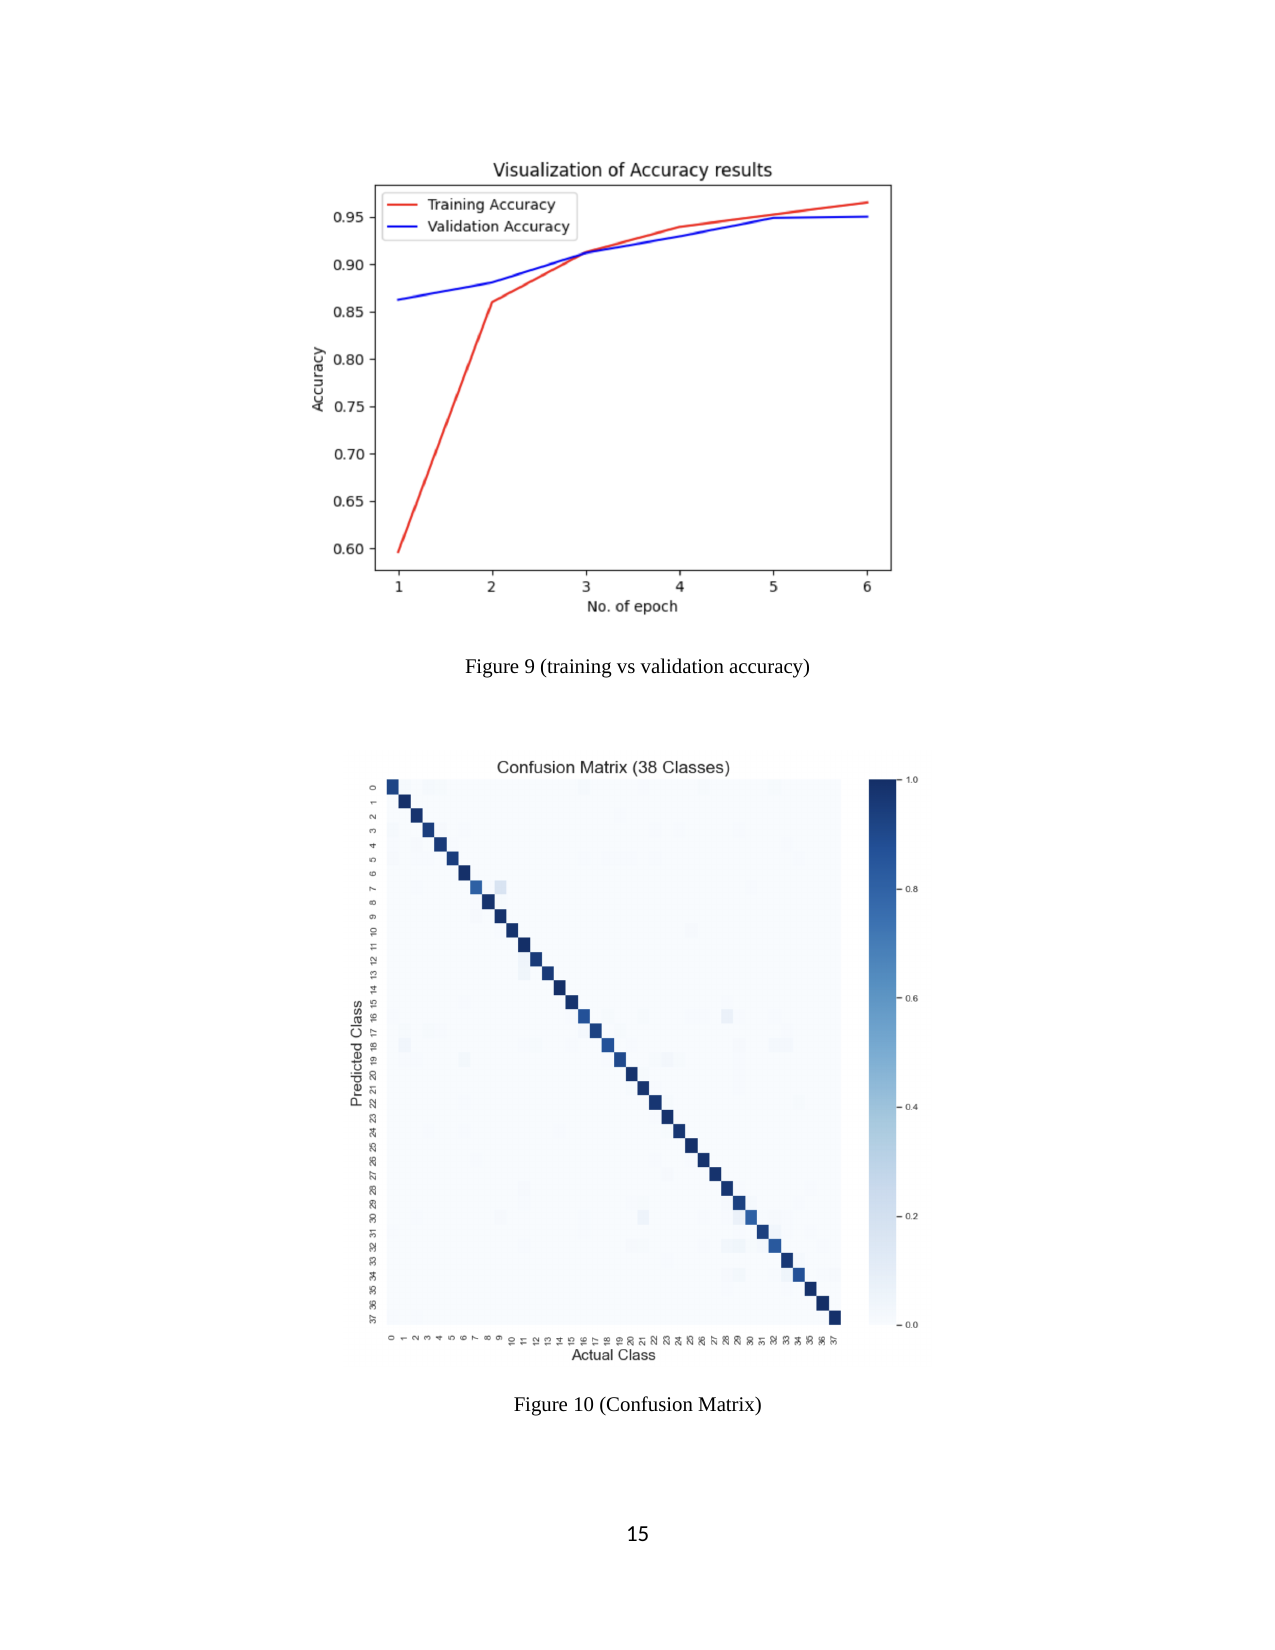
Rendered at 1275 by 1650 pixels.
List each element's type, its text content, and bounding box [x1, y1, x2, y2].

picture [343, 750, 932, 1367]
text Figure 10 (Confusion Matrix) [150, 1392, 1125, 1416]
picture [297, 150, 978, 629]
text Figure 9 (training vs validation accuracy) [150, 654, 1125, 678]
